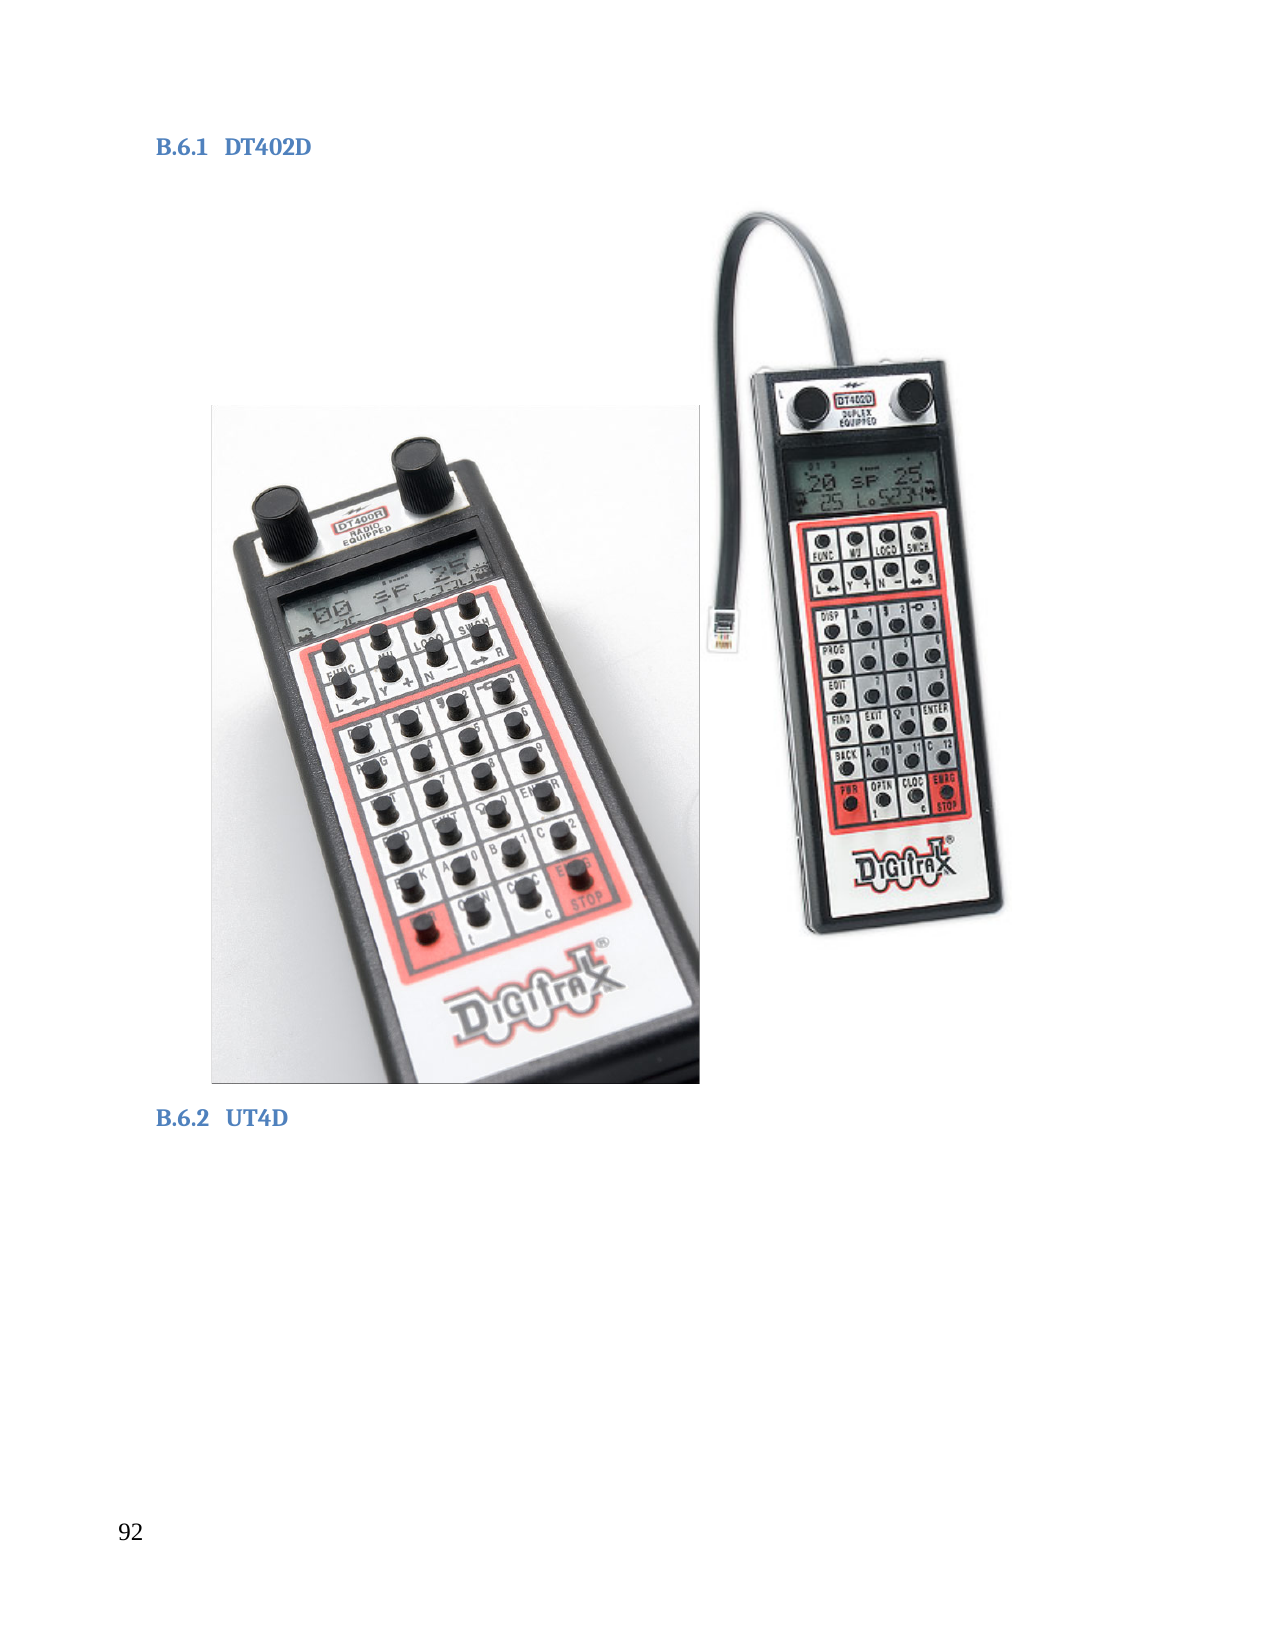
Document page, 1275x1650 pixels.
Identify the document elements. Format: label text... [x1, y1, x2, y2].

subtitle B.6.2 UT4D [156, 1104, 1157, 1133]
subtitle B.6.1 DT402D [156, 132, 1157, 161]
picture [211, 161, 1013, 1084]
